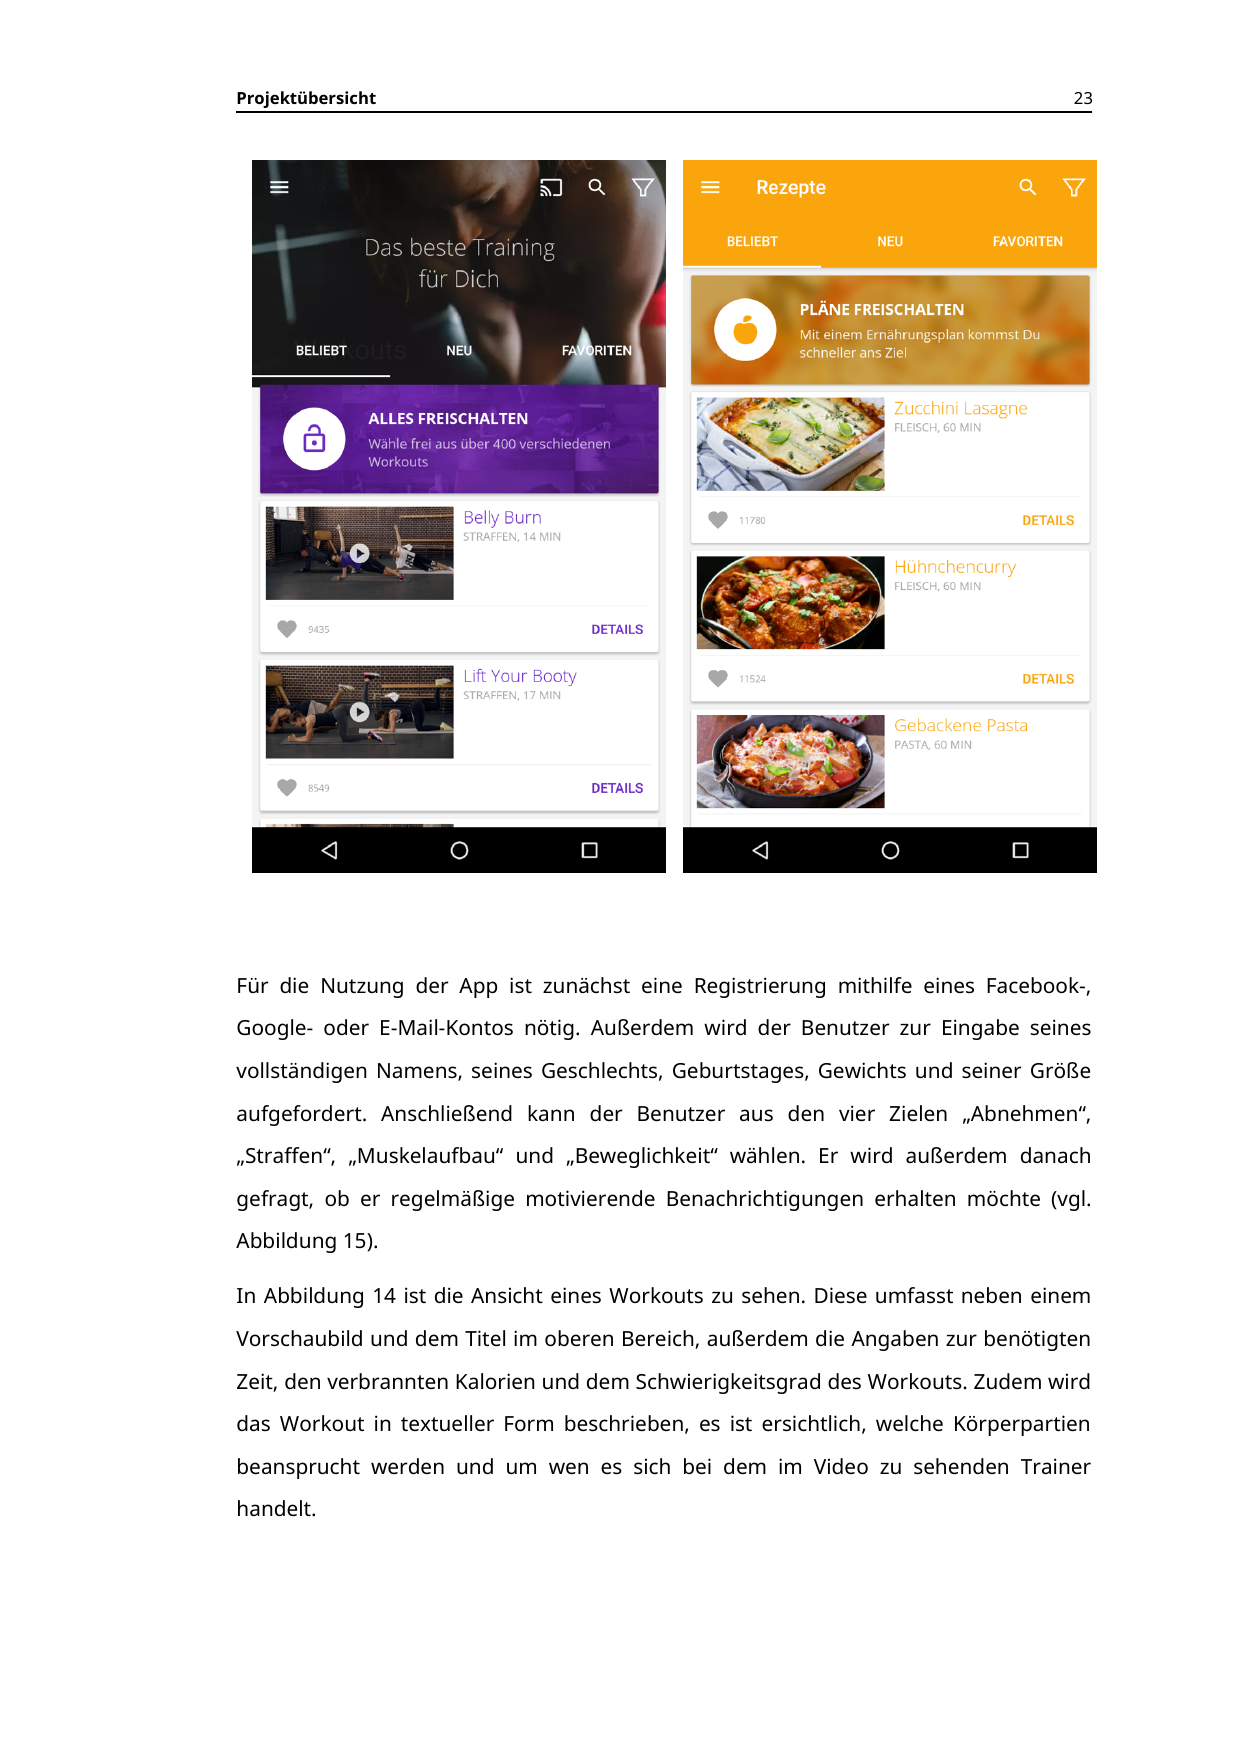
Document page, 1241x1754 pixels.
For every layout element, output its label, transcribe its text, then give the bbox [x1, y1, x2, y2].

picture [252, 160, 666, 873]
text In Abbildung 15 ist die Ansicht eines Workouts zu sehen. Diese umfasst neben einem Vorschaubild und dem Titel im oberen Bereich, außerdem die Angaben zur benötigten Zeit, den verbrannten Kalorien und dem Schwierigkeitsgrad des Workouts. Zudem wird das Workout in textueller Form beschrieben, es ist ersichtlich, welche Körperpartien beansprucht werden und um wen es sich bei dem im Video zu sehenden Trainer handelt. [236, 1282, 1092, 1523]
picture [683, 160, 1097, 873]
